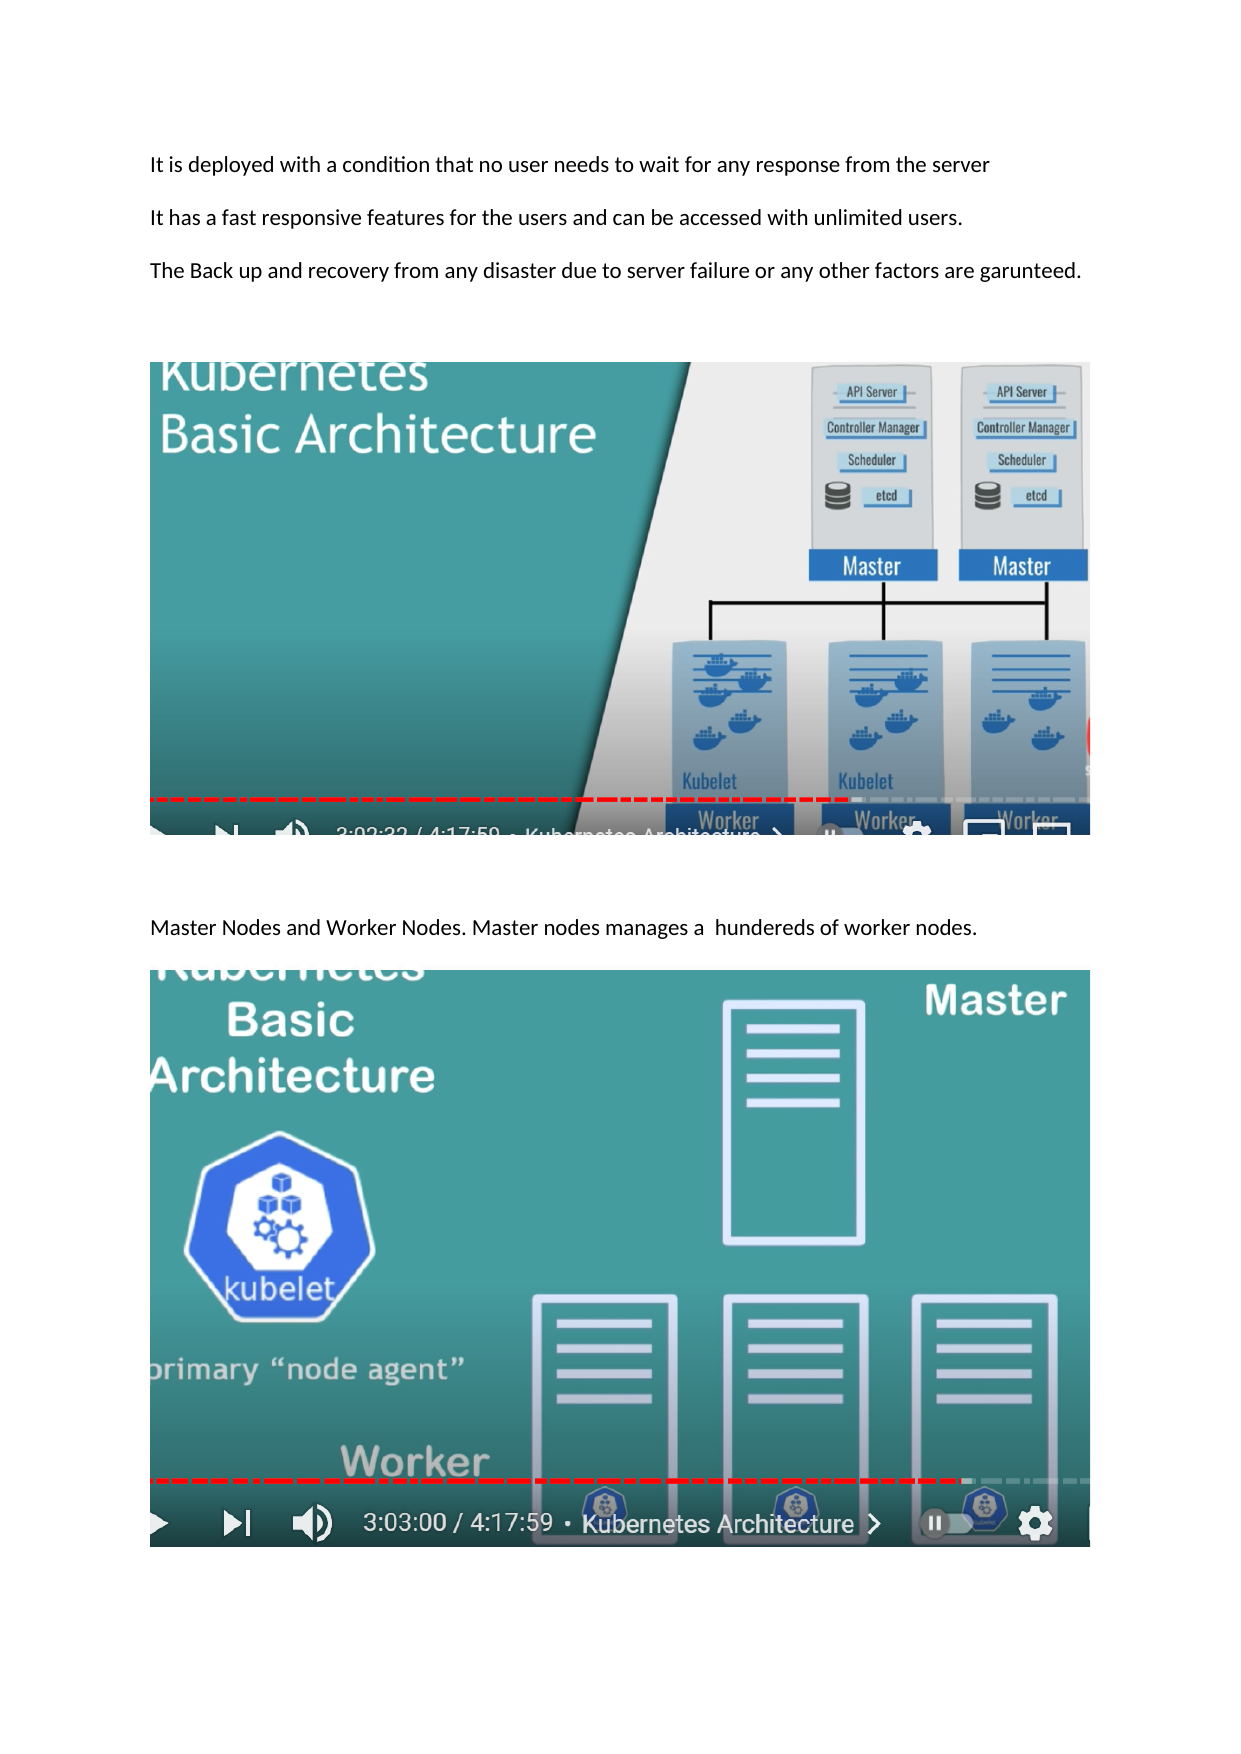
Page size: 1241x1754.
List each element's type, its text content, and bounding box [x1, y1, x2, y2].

text The Back up and recovery from any disaster due to server failure or any other factors are garunteed. [150, 256, 1090, 284]
text Master Nodes and Worker Nodes. Master nodes manages a hundereds of worker nodes. [150, 913, 1090, 941]
text It has a fast responsive features for the users and can be accessed with unlimited users. [150, 203, 1090, 231]
picture [150, 965, 1091, 1547]
picture [150, 362, 1091, 835]
text It is deployed with a condition that no user needs to wait for any response from the server [150, 150, 1090, 178]
